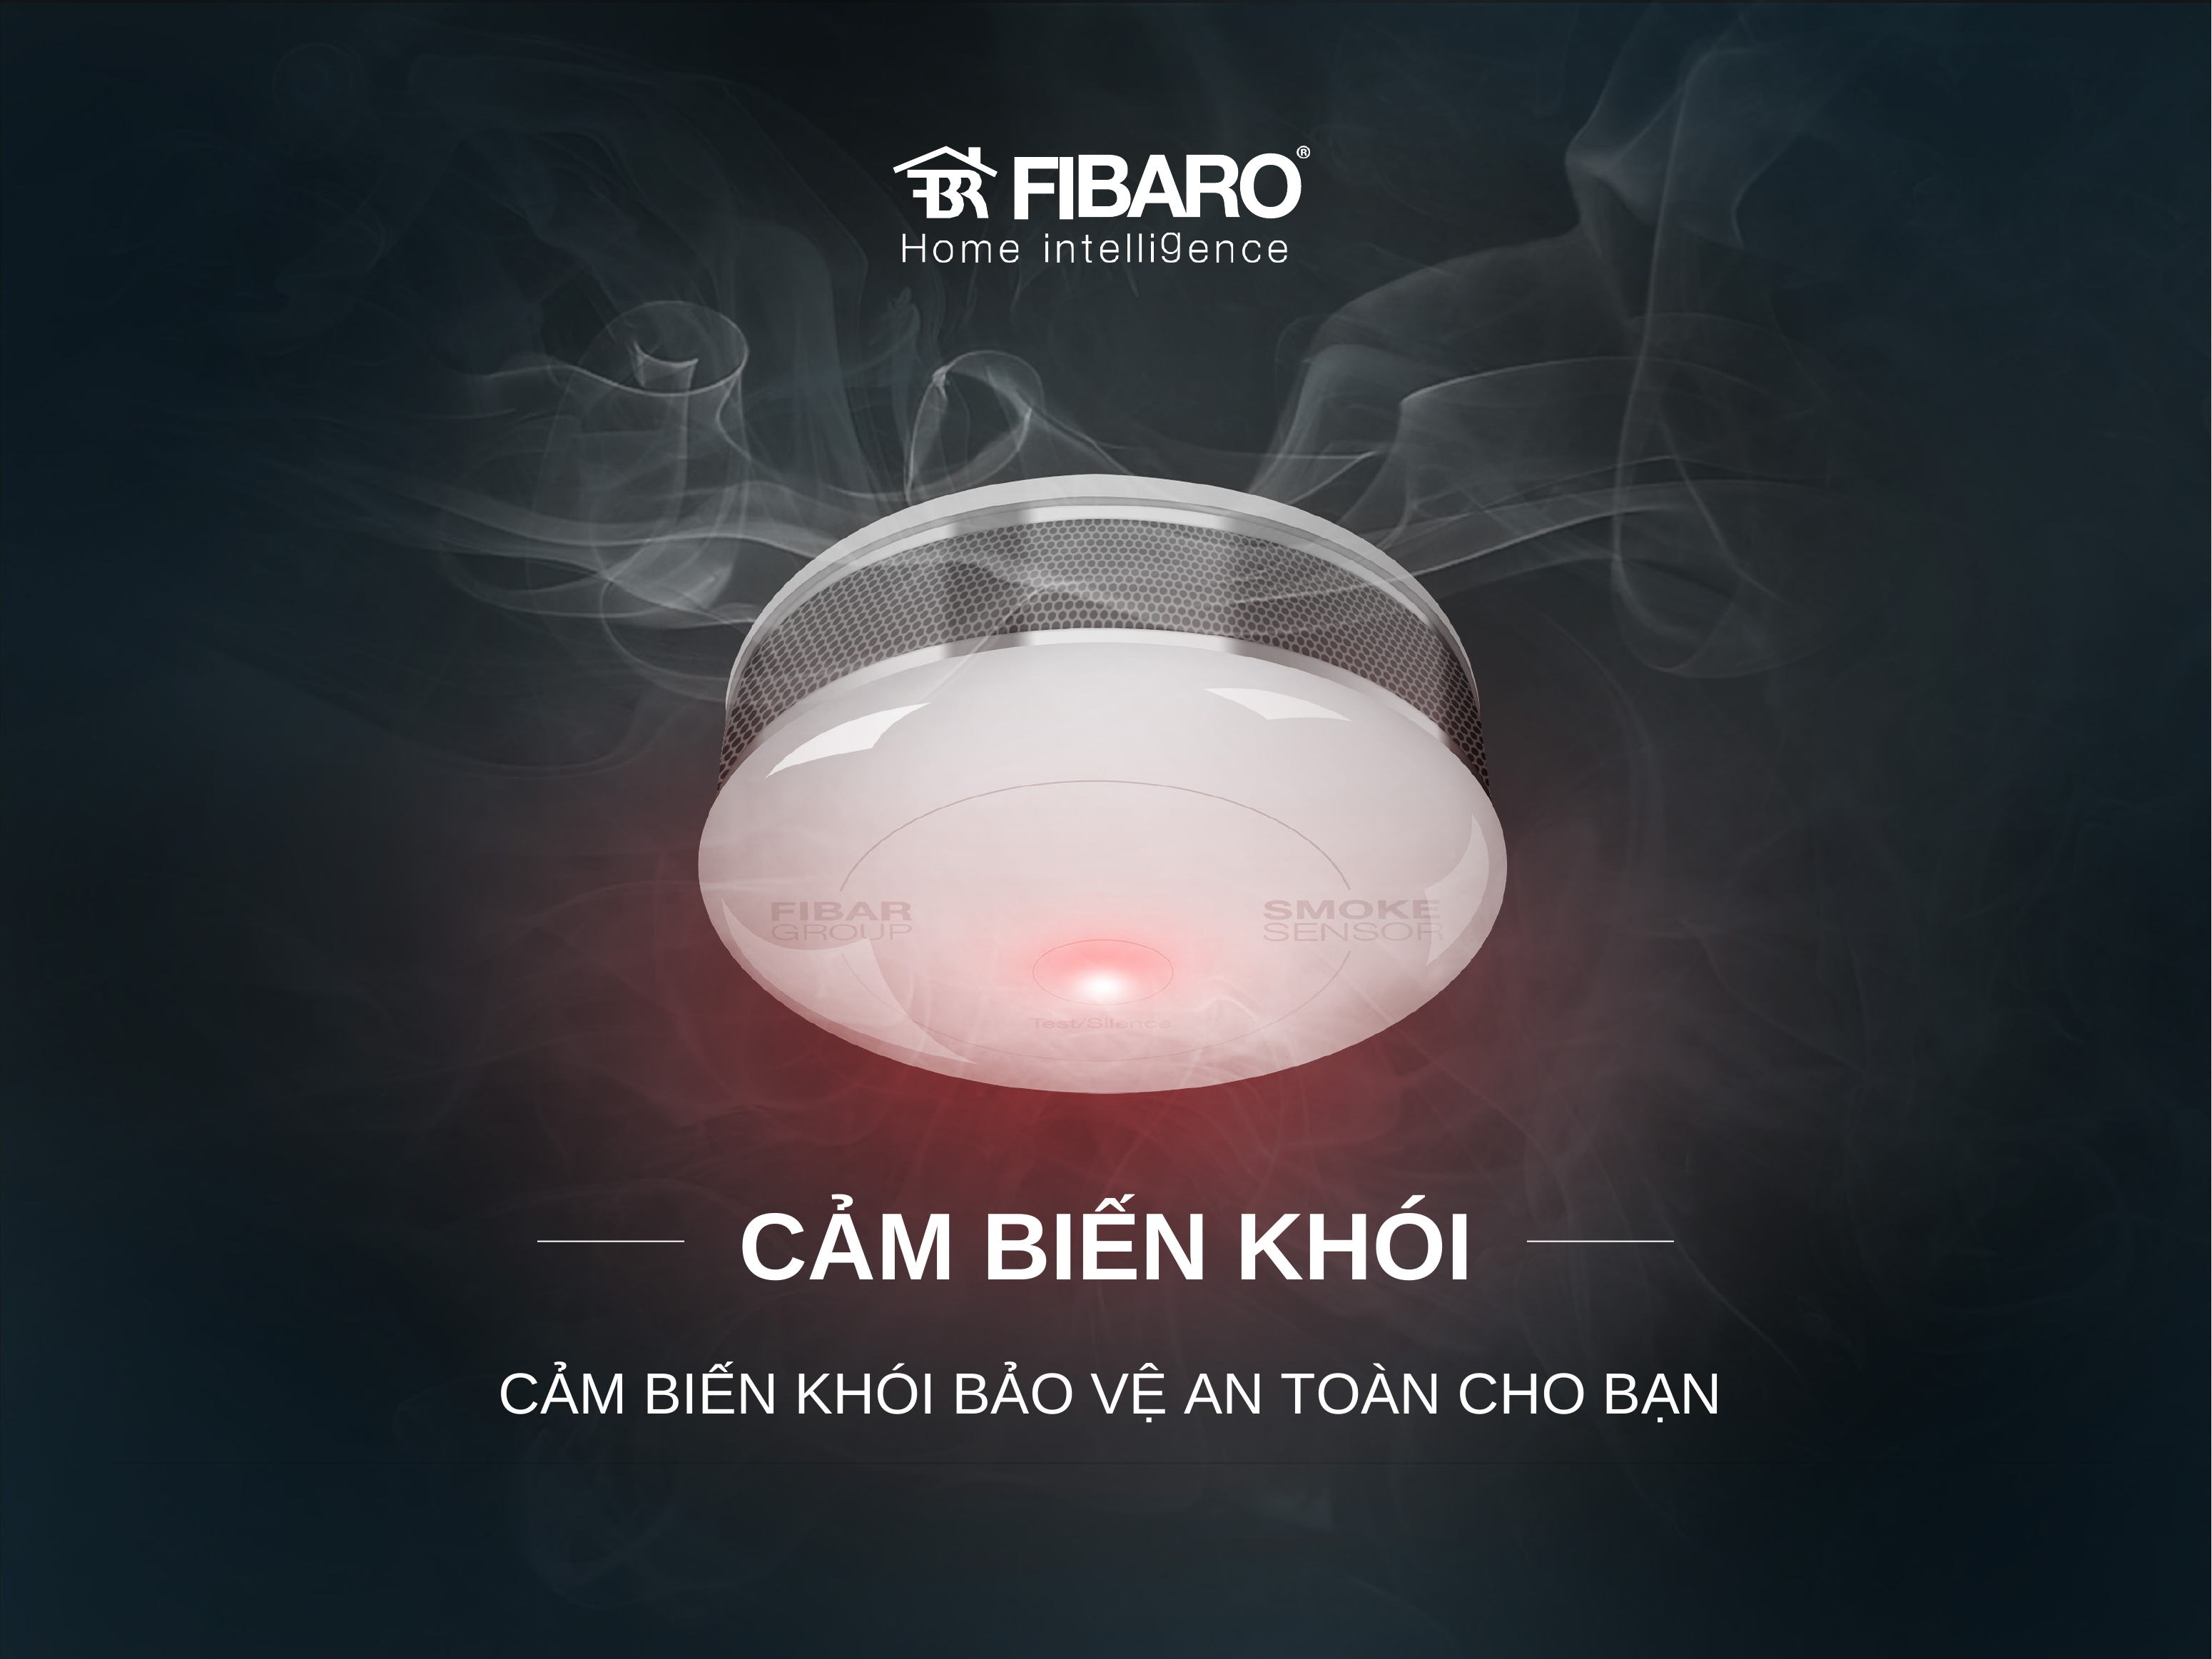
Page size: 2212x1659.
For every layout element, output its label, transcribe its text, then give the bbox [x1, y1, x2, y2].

text CẢM BIẾN KHÓI [106, 1191, 2106, 1300]
picture [0, 0, 2212, 1659]
text CẢM BIẾN KHÓI BẢO VỆ AN TOÀN CHO BẠN [106, 1359, 2115, 1426]
